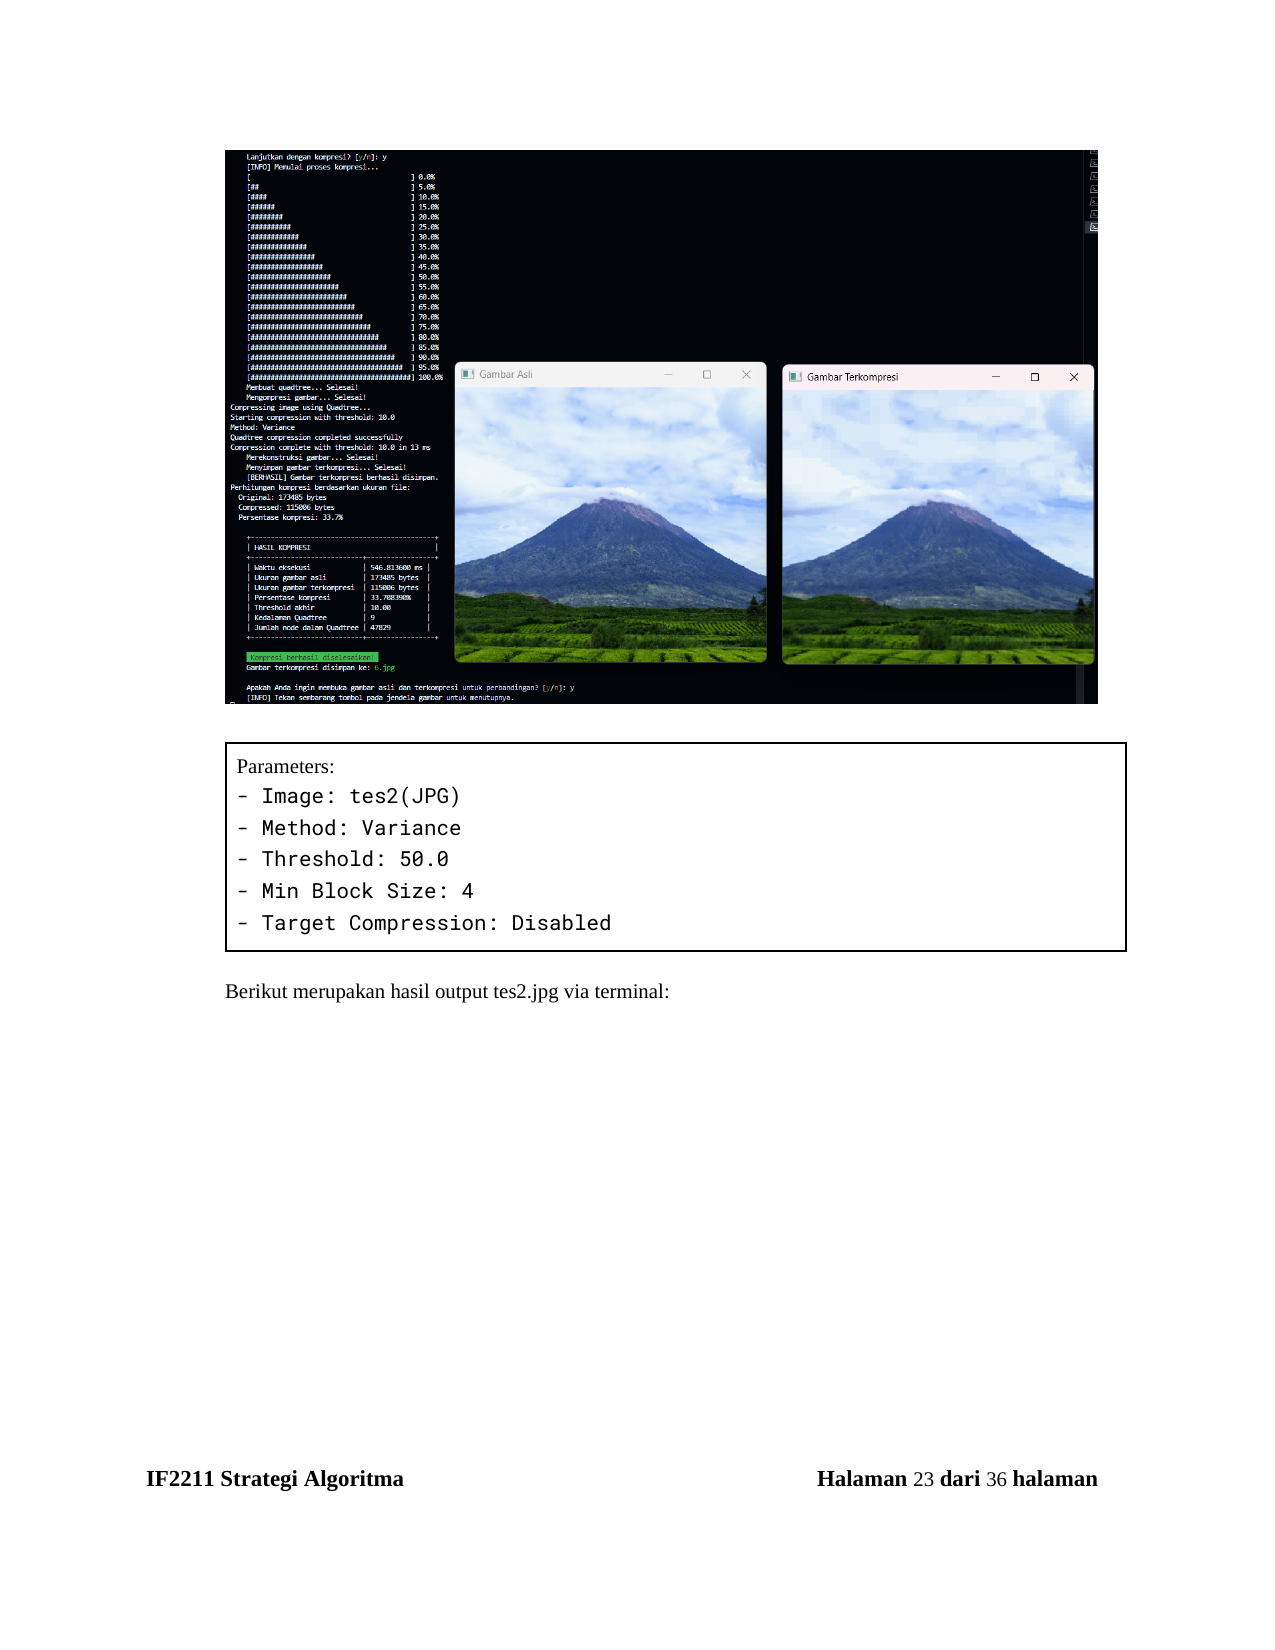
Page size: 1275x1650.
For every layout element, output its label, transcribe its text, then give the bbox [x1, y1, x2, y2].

text Berikut merupakan hasil output tes2.jpg via terminal: [150, 979, 1125, 1003]
picture [225, 150, 1098, 704]
